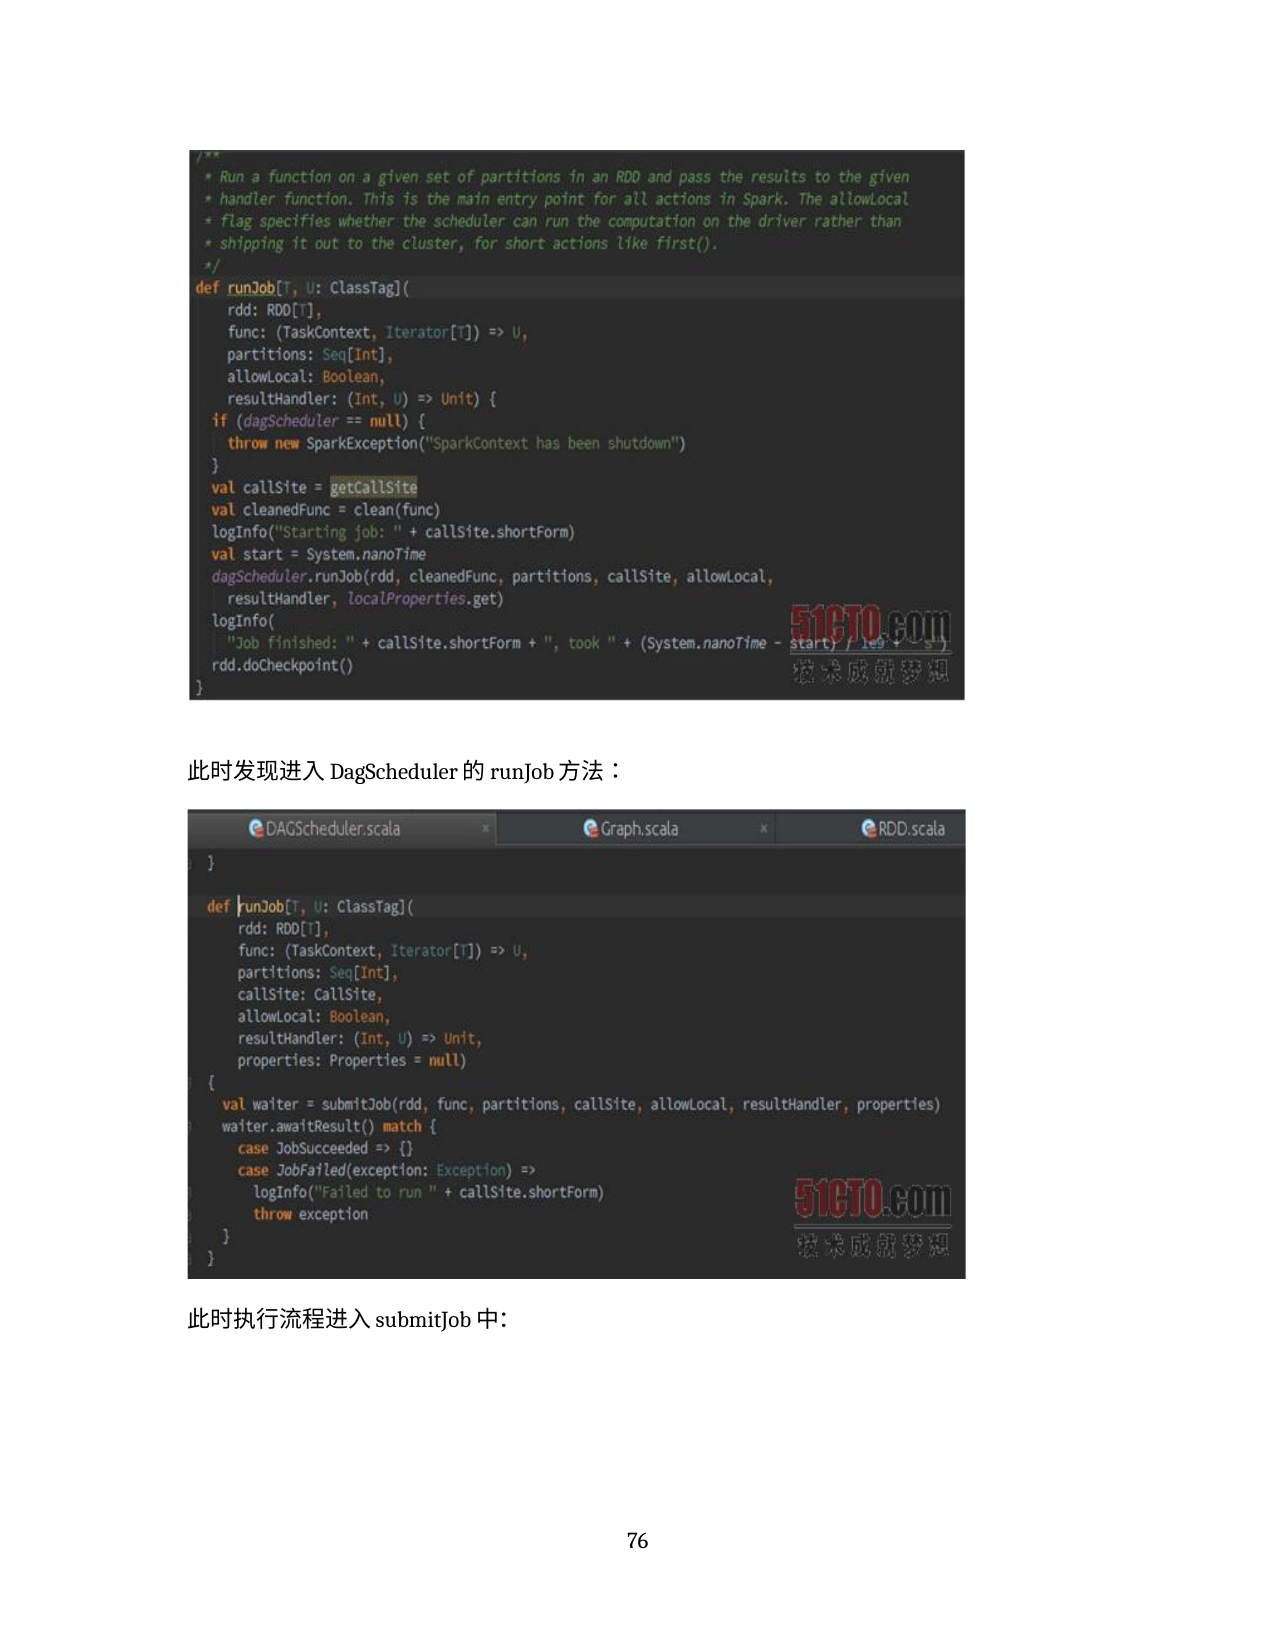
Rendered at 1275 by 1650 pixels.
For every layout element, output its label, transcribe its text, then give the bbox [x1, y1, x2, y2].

picture [187, 808, 966, 1279]
picture [187, 150, 966, 705]
text 此时执行流程进入submitJob中： [187, 1301, 1087, 1362]
text 此时发现进入DagScheduler的runJob方法： [187, 727, 1087, 786]
